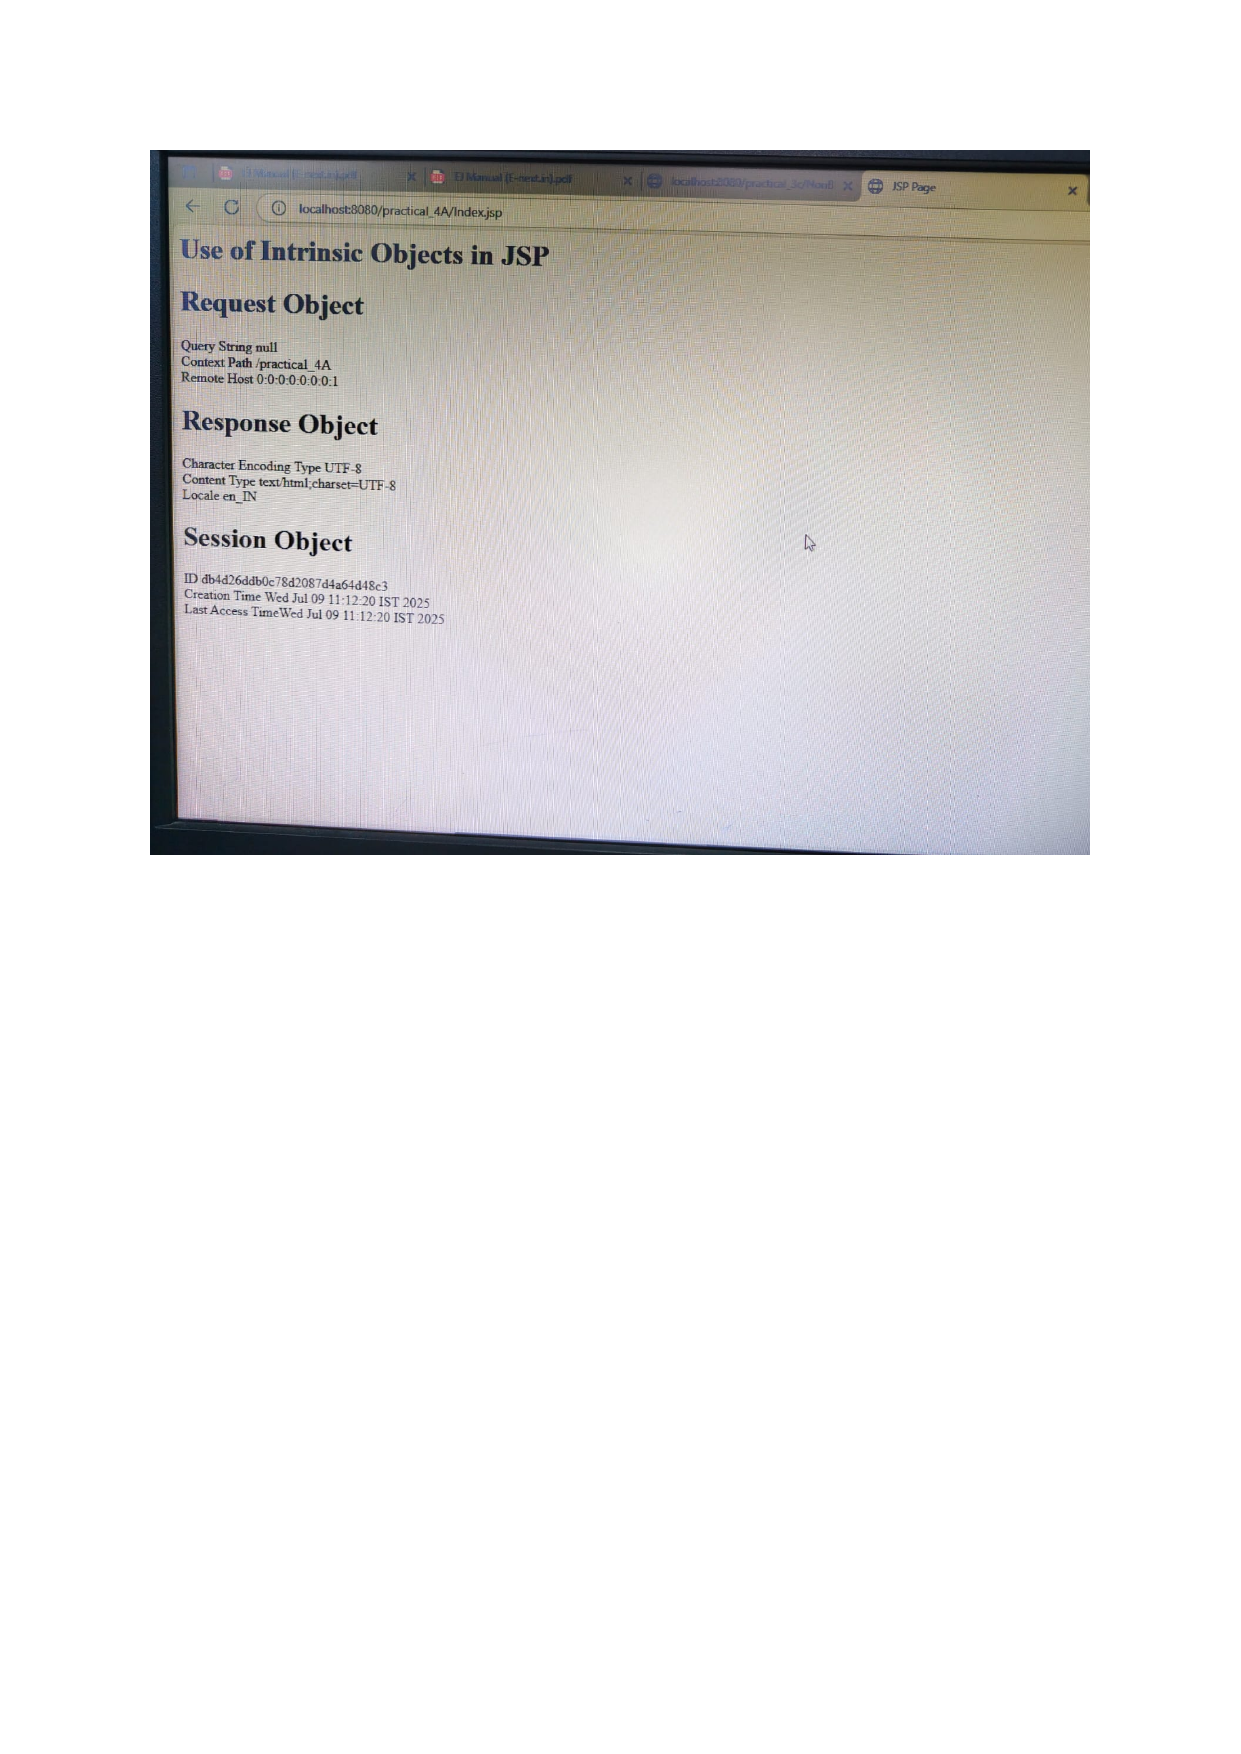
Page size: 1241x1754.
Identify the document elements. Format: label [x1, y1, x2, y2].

picture [150, 150, 1090, 855]
